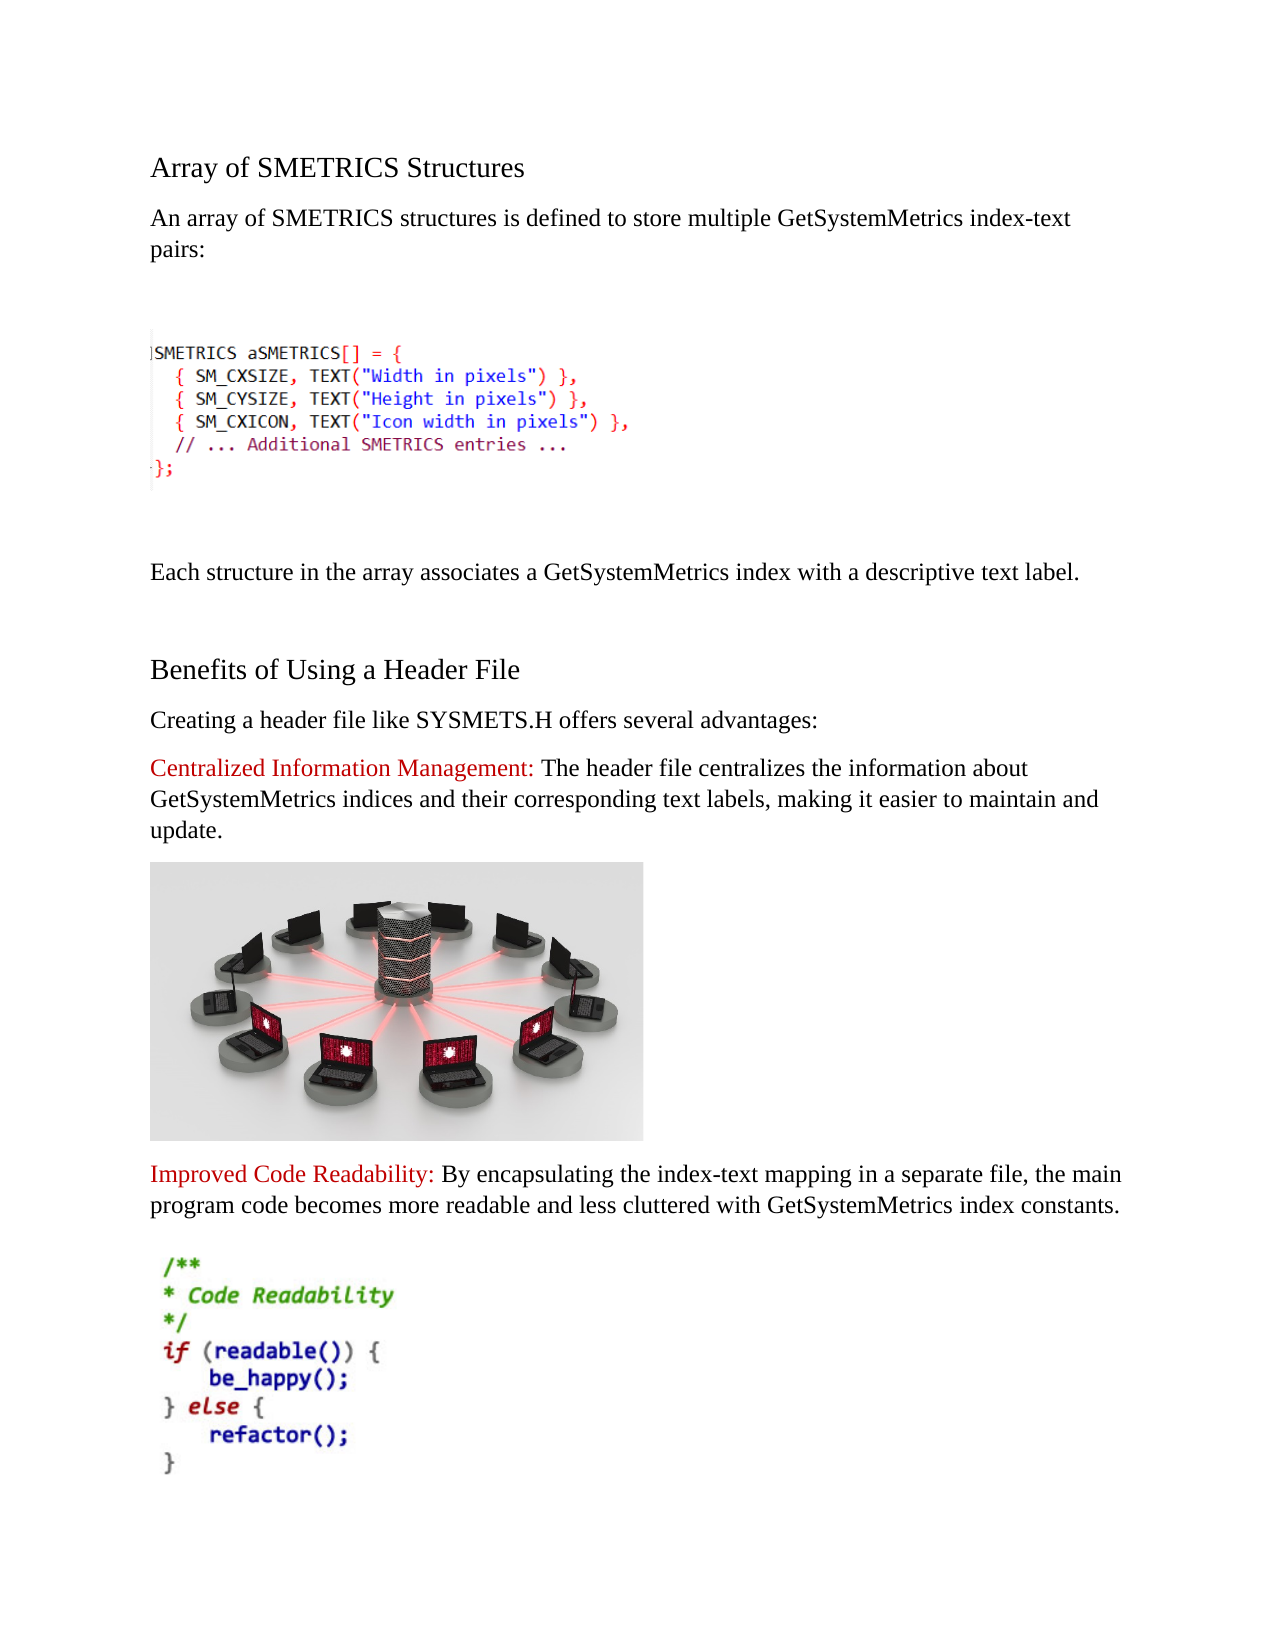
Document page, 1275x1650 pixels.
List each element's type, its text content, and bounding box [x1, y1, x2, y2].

text Array of SMETRICS Structures [150, 150, 1125, 183]
picture [150, 862, 644, 1141]
text Centralized Information Management: The header file centralizes the information about GetSystemMetrics indices and their corresponding text labels, making it easier to maintain and update. [150, 753, 1125, 844]
text Each structure in the array associates a GetSystemMetrics index with a descriptive text label. [150, 557, 1125, 586]
text Improved Code Readability: By encapsulating the index-text mapping in a separate file, the main program code becomes more readable and less cluttered with GetSystemMetrics index constants. [150, 1159, 1125, 1219]
text Benefits of Using a Header File [150, 652, 1125, 686]
text Creating a header file like SYSMETS.H offers several advantages: [150, 705, 1125, 734]
text An array of SMETRICS structures is defined to store multiple GetSystemMetrics index-text pairs: [150, 203, 1125, 263]
picture [150, 1238, 407, 1495]
picture [150, 329, 649, 491]
